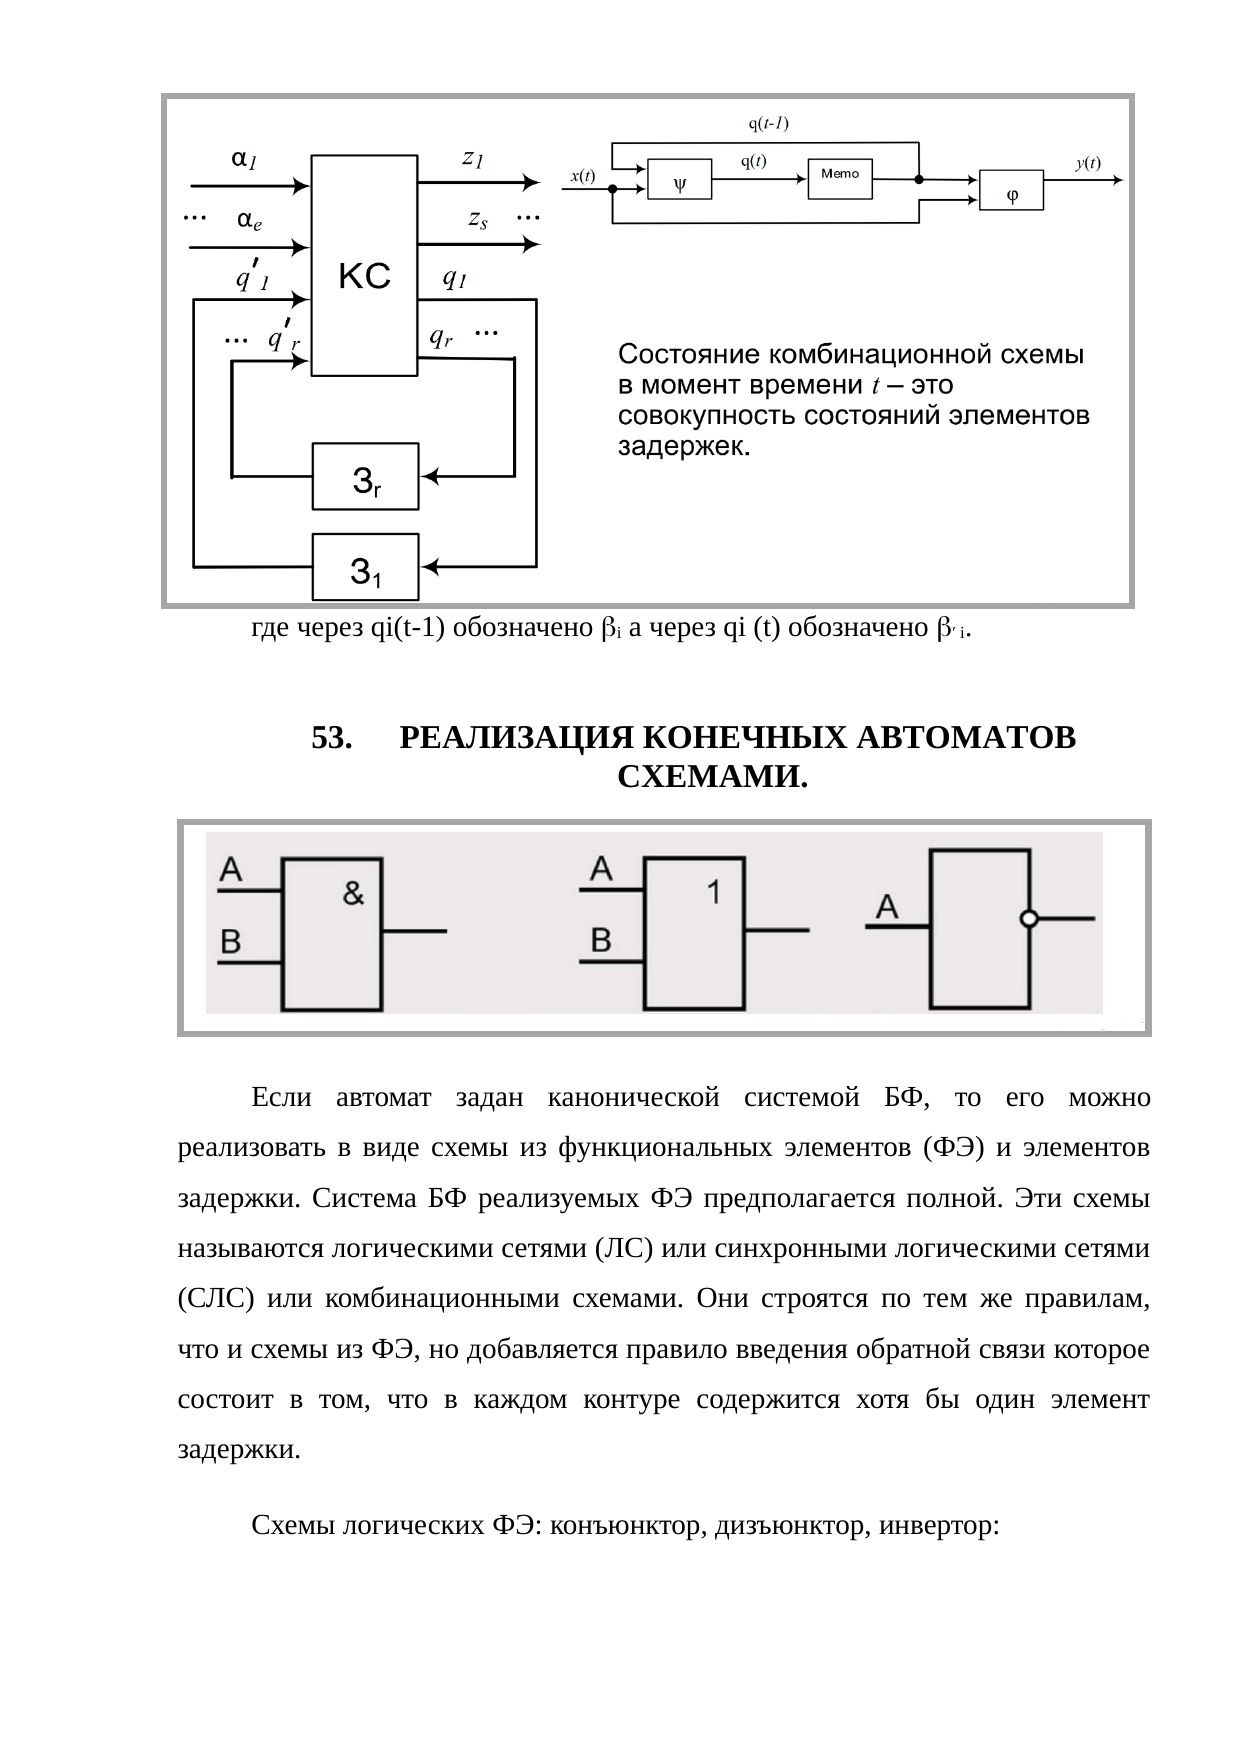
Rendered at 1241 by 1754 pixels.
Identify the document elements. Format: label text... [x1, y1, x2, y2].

picture [184, 825, 1145, 1031]
text Если автомат задан канонической системой БФ, то его можно реализовать в виде схемы из функциональных элементов (ФЭ) и элементов задержки. Система БФ реализуемых ФЭ предполагается полной. Эти схемы называются логическими сетями (ЛС) или синхронными логическими сетями (СЛС) или комбинационными схемами. Они строятся по тем же правилам, что и схемы из ФЭ, но добавляется правило введения обратной связи которое состоит в том, что в каждом контуре содержится хотя бы один элемент задержки. [177, 1037, 1152, 1465]
picture [167, 99, 1129, 603]
text РЕАЛИЗАЦИЯ КОНЕЧНЫХ АВТОМАТОВ СХЕМАМИ. [236, 718, 1152, 794]
text Схемы логических ФЭ: конъюнктор, дизъюнктор, инвертор: [177, 1507, 1152, 1540]
